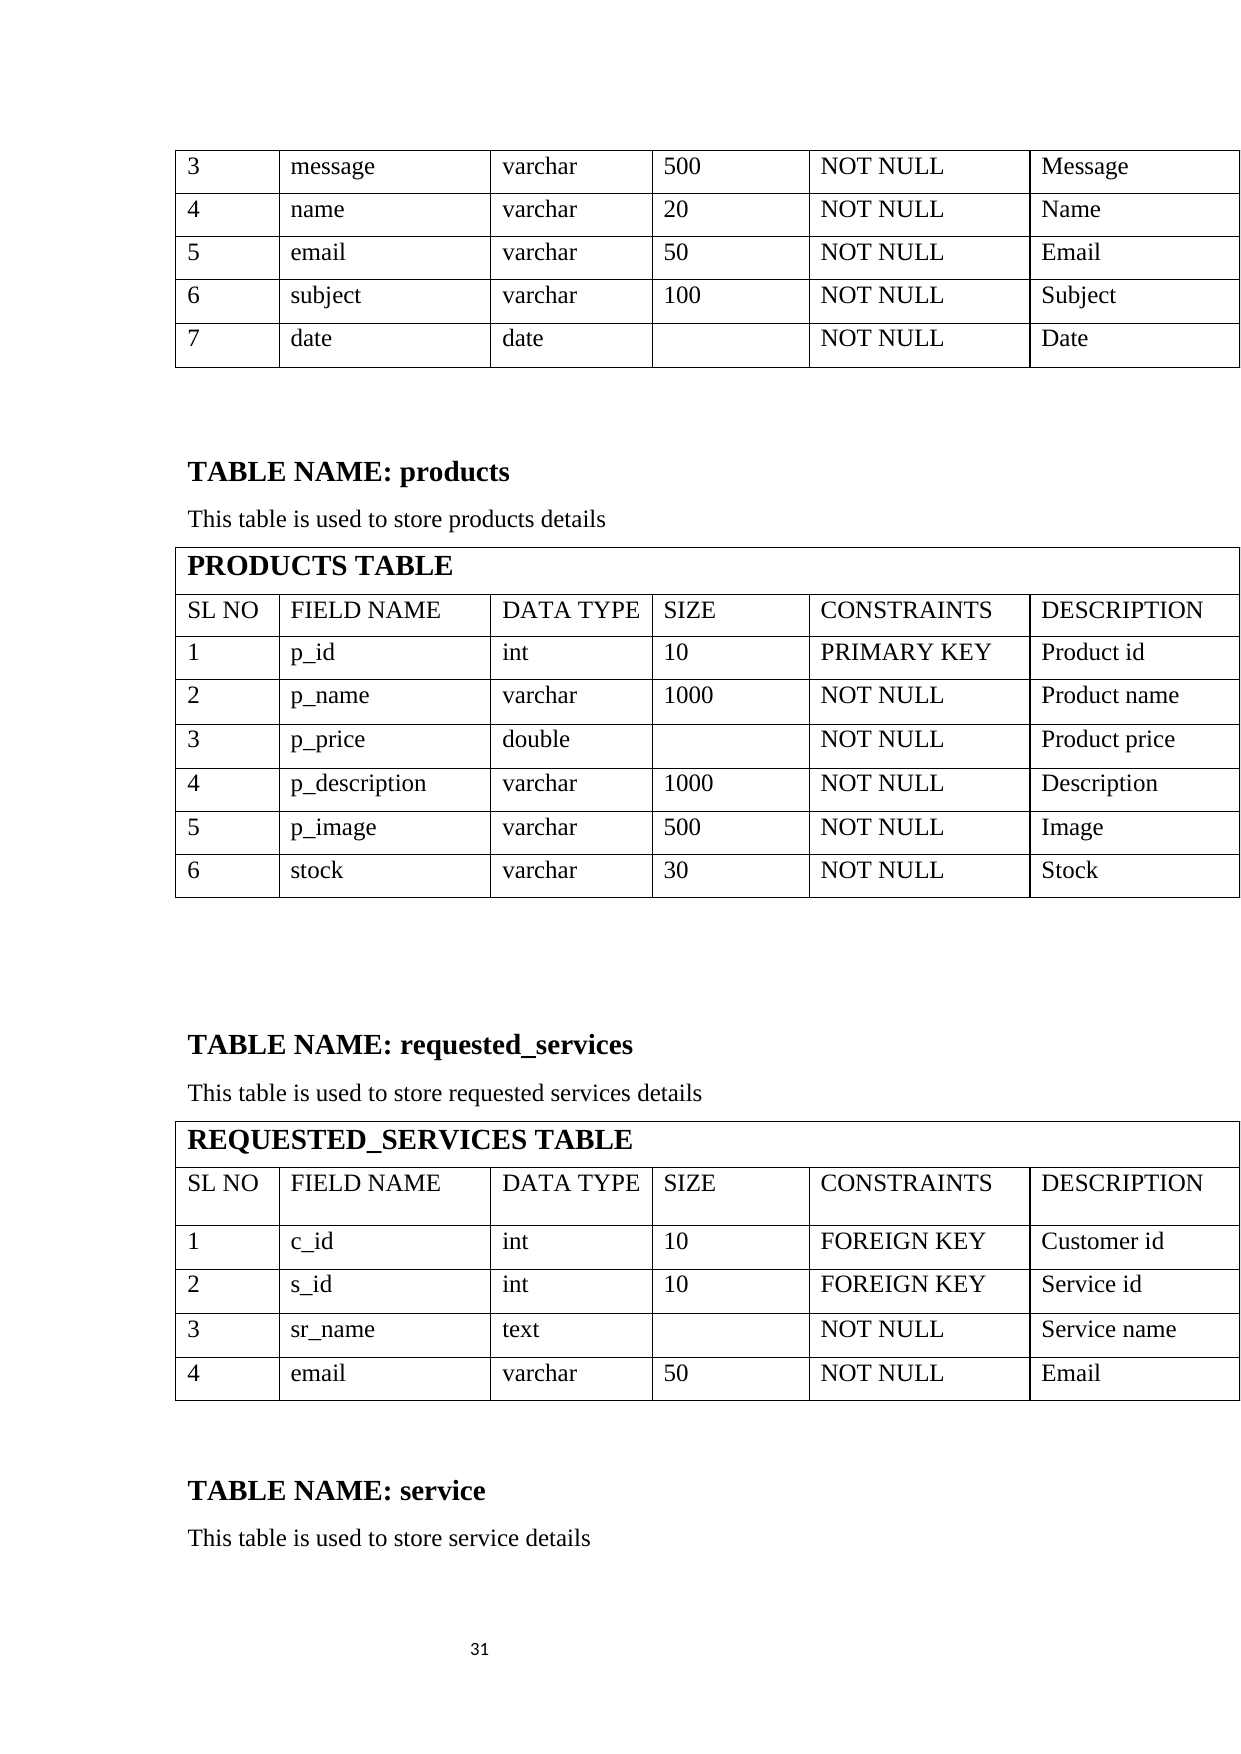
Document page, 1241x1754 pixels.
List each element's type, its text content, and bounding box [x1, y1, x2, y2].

table_cell c_id [280, 1226, 490, 1268]
table_cell varchar [491, 237, 652, 279]
table_cell NOT NULL [810, 280, 1029, 322]
table_cell NOT NULL [810, 725, 1029, 767]
table_cell 6 [176, 855, 279, 897]
table_cell Product price [1031, 725, 1239, 767]
table_header PRODUCTS TABLE [176, 548, 1239, 594]
table_cell Product name [1031, 680, 1239, 723]
table_cell 500 [653, 812, 809, 854]
table_cell Message [1031, 151, 1239, 193]
table_cell varchar [491, 680, 652, 723]
table_cell 20 [653, 194, 809, 236]
table_cell 100 [653, 280, 809, 322]
text This table is used to store requested services details [187, 1078, 1053, 1106]
table_cell double [491, 725, 652, 767]
table_cell NOT NULL [810, 812, 1029, 854]
table_cell FOREIGN KEY [810, 1226, 1029, 1268]
table_cell 4 [176, 769, 279, 811]
table_cell int [491, 1270, 652, 1313]
table_cell 50 [653, 1358, 809, 1400]
table_cell subject [280, 280, 490, 322]
table_cell Subject [1031, 280, 1239, 322]
table_cell Service name [1031, 1314, 1239, 1357]
table_cell 4 [176, 194, 279, 236]
table_cell NOT NULL [810, 855, 1029, 897]
table_cell 1000 [653, 680, 809, 723]
table_cell DESCRIPTION [1031, 595, 1239, 636]
table_cell CONSTRAINTS [810, 1168, 1029, 1225]
table_cell NOT NULL [810, 1314, 1029, 1357]
table_cell 10 [653, 1226, 809, 1268]
table_cell 7 [176, 324, 279, 367]
table_cell varchar [491, 1358, 652, 1400]
table_cell Email [1031, 237, 1239, 279]
table_cell SIZE [653, 1168, 809, 1225]
table_cell 1000 [653, 769, 809, 811]
table_cell 2 [176, 680, 279, 723]
table_cell NOT NULL [810, 194, 1029, 236]
table_header REQUESTED_SERVICES TABLE [176, 1122, 1239, 1167]
table_cell 3 [176, 151, 279, 193]
table_cell Stock [1031, 855, 1239, 897]
table_cell Email [1031, 1358, 1239, 1400]
table_cell 4 [176, 1358, 279, 1400]
table_cell Customer id [1031, 1226, 1239, 1268]
table_cell int [491, 637, 652, 679]
table_cell varchar [491, 769, 652, 811]
table_cell date [491, 324, 652, 367]
table_cell [653, 324, 809, 367]
table_cell 5 [176, 237, 279, 279]
table_cell p_description [280, 769, 490, 811]
table_cell NOT NULL [810, 237, 1029, 279]
table_cell 5 [176, 812, 279, 854]
table_cell DATA TYPE [491, 1168, 652, 1225]
table_cell p_name [280, 680, 490, 723]
table_cell FIELD NAME [280, 595, 490, 636]
table_cell email [280, 237, 490, 279]
table_cell p_price [280, 725, 490, 767]
table_cell 10 [653, 637, 809, 679]
table_cell 50 [653, 237, 809, 279]
table_cell SL NO [176, 1168, 279, 1225]
table_cell [653, 1314, 809, 1357]
table_cell PRIMARY KEY [810, 637, 1029, 679]
table_cell email [280, 1358, 490, 1400]
table_cell DATA TYPE [491, 595, 652, 636]
text TABLE NAME: service [187, 1473, 1053, 1507]
table_cell NOT NULL [810, 151, 1029, 193]
table_cell DESCRIPTION [1031, 1168, 1239, 1225]
table_cell FOREIGN KEY [810, 1270, 1029, 1313]
text This table is used to store service details [187, 1523, 1053, 1552]
table_cell sr_name [280, 1314, 490, 1357]
table_cell Date [1031, 324, 1239, 367]
table_cell NOT NULL [810, 769, 1029, 811]
table_cell NOT NULL [810, 1358, 1029, 1400]
table_cell 1 [176, 637, 279, 679]
table_cell NOT NULL [810, 680, 1029, 723]
table_cell NOT NULL [810, 324, 1029, 367]
table_cell 3 [176, 725, 279, 767]
table_cell p_id [280, 637, 490, 679]
text This table is used to store products details [187, 504, 1053, 533]
table_cell text [491, 1314, 652, 1357]
table_cell CONSTRAINTS [810, 595, 1029, 636]
table_cell SL NO [176, 595, 279, 636]
table_cell date [280, 324, 490, 367]
table_cell Image [1031, 812, 1239, 854]
table_cell 6 [176, 280, 279, 322]
text TABLE NAME: products [187, 454, 1053, 487]
table_cell Product id [1031, 637, 1239, 679]
table_cell varchar [491, 812, 652, 854]
table_cell varchar [491, 194, 652, 236]
table_cell 1 [176, 1226, 279, 1268]
table_cell 30 [653, 855, 809, 897]
table_cell stock [280, 855, 490, 897]
table_cell 2 [176, 1270, 279, 1313]
table_cell varchar [491, 151, 652, 193]
table_cell Service id [1031, 1270, 1239, 1313]
table_cell int [491, 1226, 652, 1268]
table_cell 10 [653, 1270, 809, 1313]
table_cell p_image [280, 812, 490, 854]
table_cell varchar [491, 855, 652, 897]
table_cell Name [1031, 194, 1239, 236]
table_cell Description [1031, 769, 1239, 811]
table_cell varchar [491, 280, 652, 322]
table_cell s_id [280, 1270, 490, 1313]
table_cell FIELD NAME [280, 1168, 490, 1225]
table_cell 3 [176, 1314, 279, 1357]
table_cell SIZE [653, 595, 809, 636]
table_cell message [280, 151, 490, 193]
table_cell name [280, 194, 490, 236]
text TABLE NAME: requested_services [187, 1027, 1053, 1061]
table_cell 500 [653, 151, 809, 193]
table_cell [653, 725, 809, 767]
